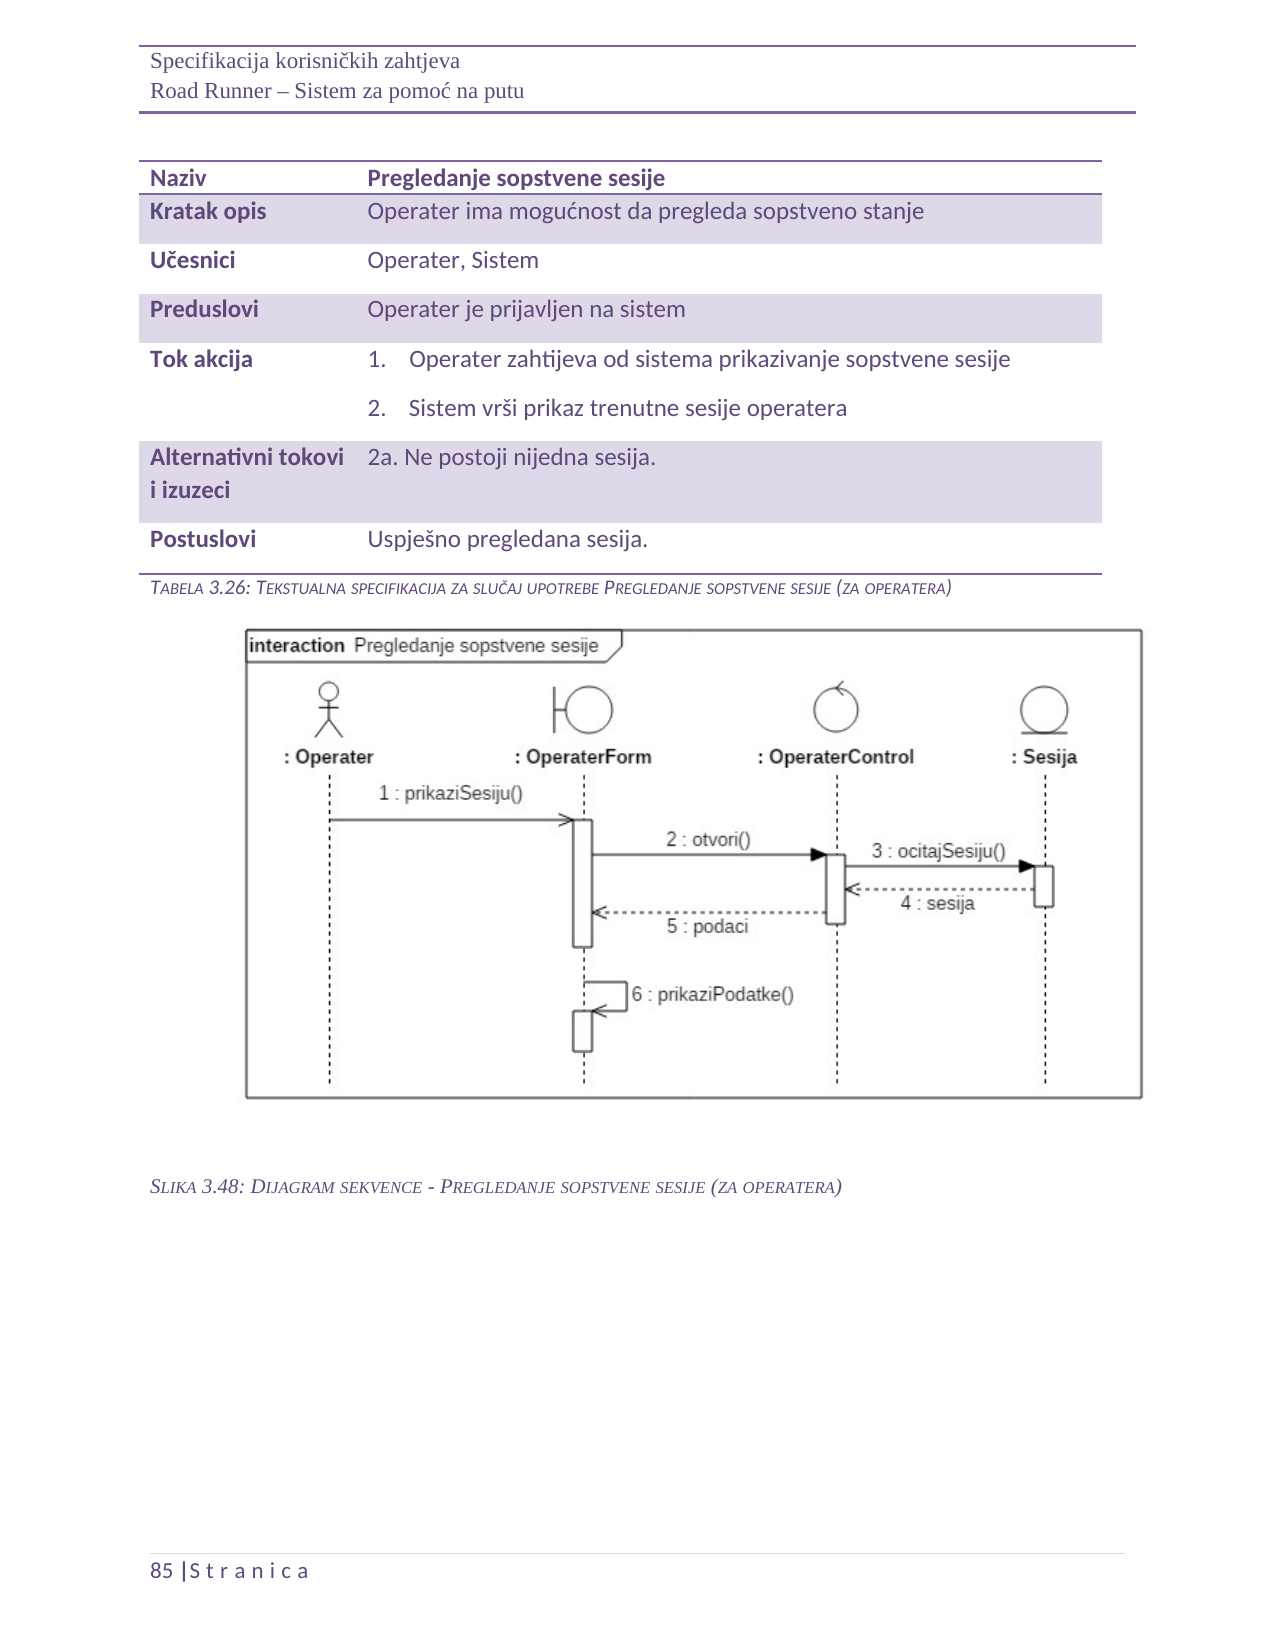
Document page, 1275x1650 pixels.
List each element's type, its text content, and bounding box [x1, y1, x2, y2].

table_cell Tok akcija [139, 343, 356, 441]
table_cell 2a. Ne postoji nijedna sesija. [356, 441, 1102, 523]
table_header Pregledanje sopstvene sesije [356, 162, 1102, 193]
text Slika 3.48: Dijagram sekvence - Pregledanje sopstvene sesije (za operatera) [150, 1174, 1125, 1198]
table_cell Postuslovi [139, 523, 356, 572]
table_cell Operater, Sistem [356, 244, 1102, 293]
table_cell Učesnici [139, 244, 356, 293]
table_cell Operater ima mogućnost da pregleda sopstveno stanje [356, 195, 1102, 244]
table_cell Preduslovi [139, 294, 356, 343]
text Tabela 3.26: Tekstualna specifikacija za slučaj upotrebe Pregledanje sopstvene sesije (za operatera) [150, 574, 1125, 600]
table_cell Uspješno pregledana sesija. [356, 523, 1102, 572]
table_cell 1. Operater zahtijeva od sistema prikazivanje sopstvene sesije Sistem vrši prikaz trenutne sesije operatera [356, 343, 1102, 441]
table_header Naziv [139, 162, 356, 193]
table_cell Alternativni tokovi i izuzeci [139, 441, 356, 523]
table_cell Kratak opis [139, 195, 356, 244]
picture [225, 616, 1200, 1156]
table_cell Operater je prijavljen na sistem [356, 294, 1102, 343]
